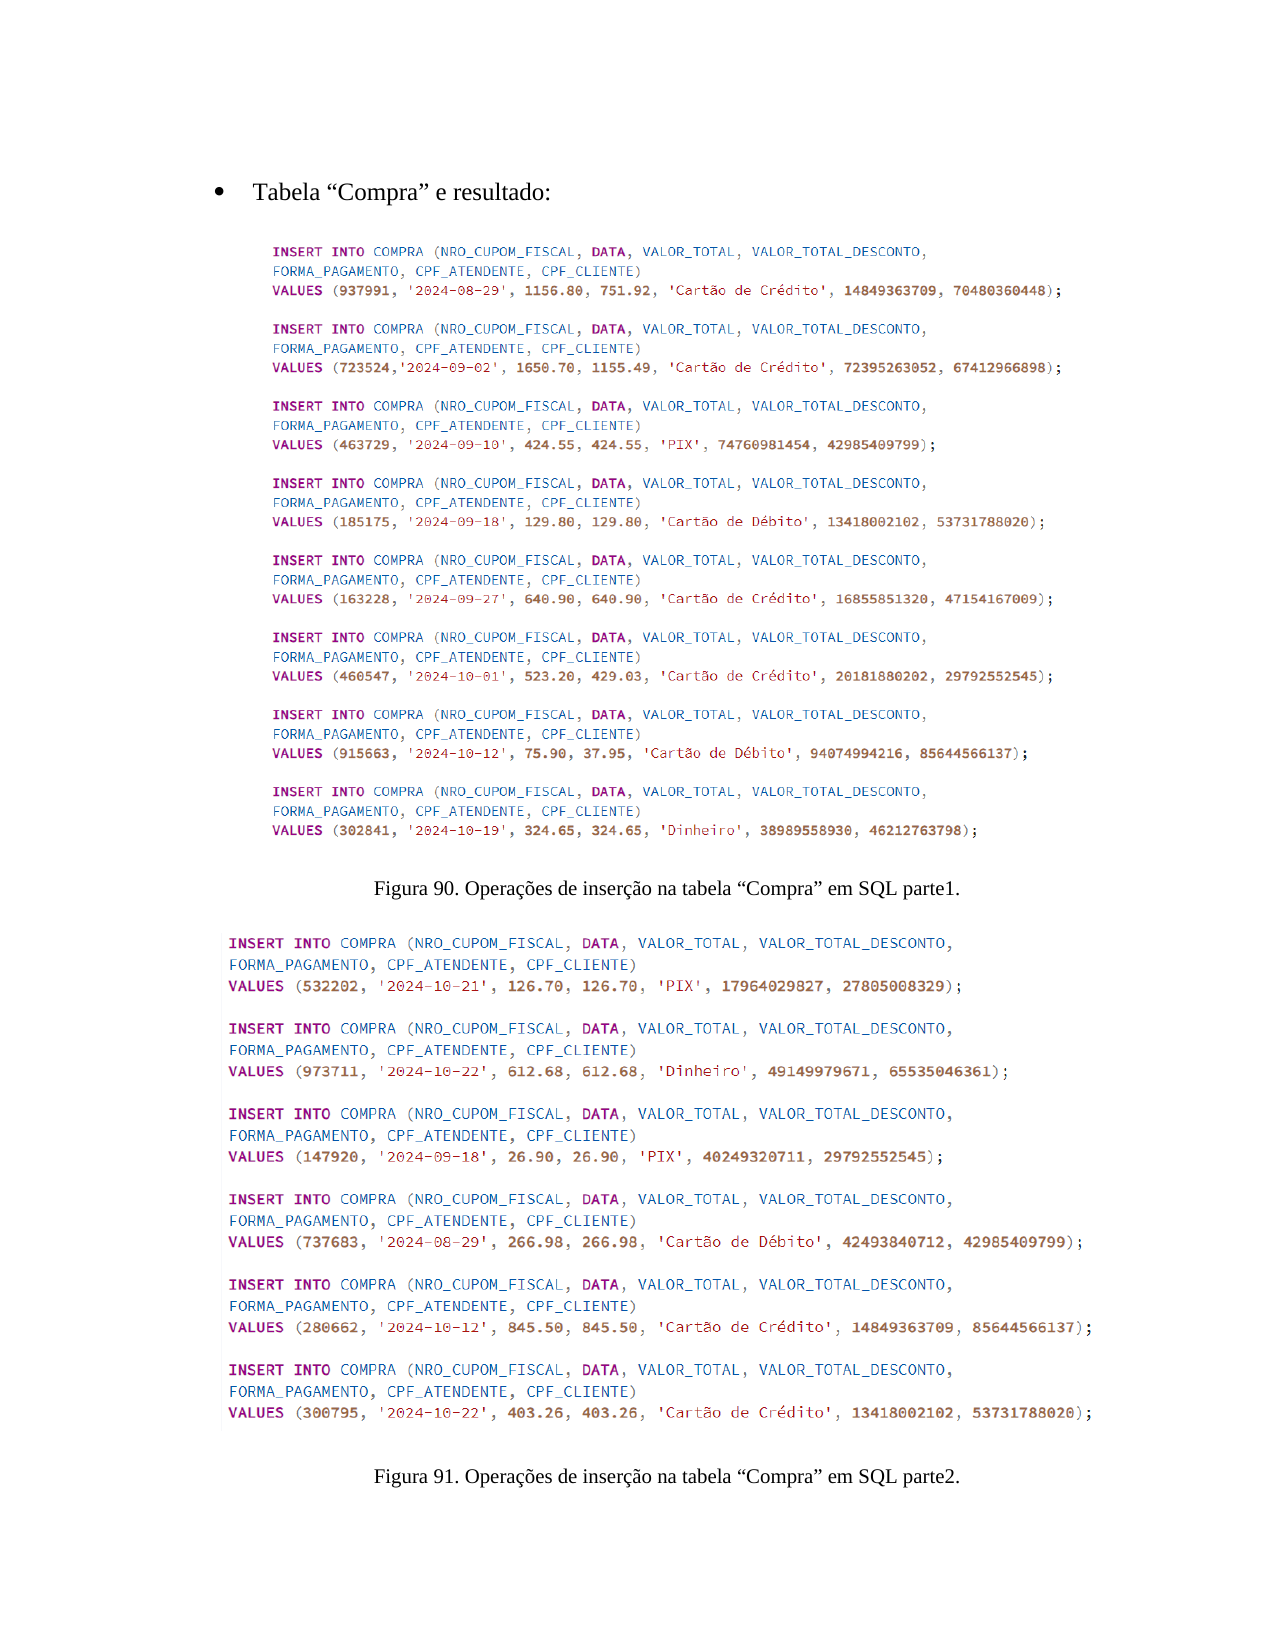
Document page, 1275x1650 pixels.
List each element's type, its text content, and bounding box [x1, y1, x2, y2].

text Figura 90. Operações de inserção na tabela “Compra” em SQL parte1. [177, 876, 1157, 900]
list Tabela “Compra” e resultado: [215, 177, 1157, 206]
text Figura 91. Operações de inserção na tabela “Compra” em SQL parte2. [177, 1464, 1157, 1488]
picture [267, 241, 1068, 843]
picture [221, 933, 1113, 1431]
